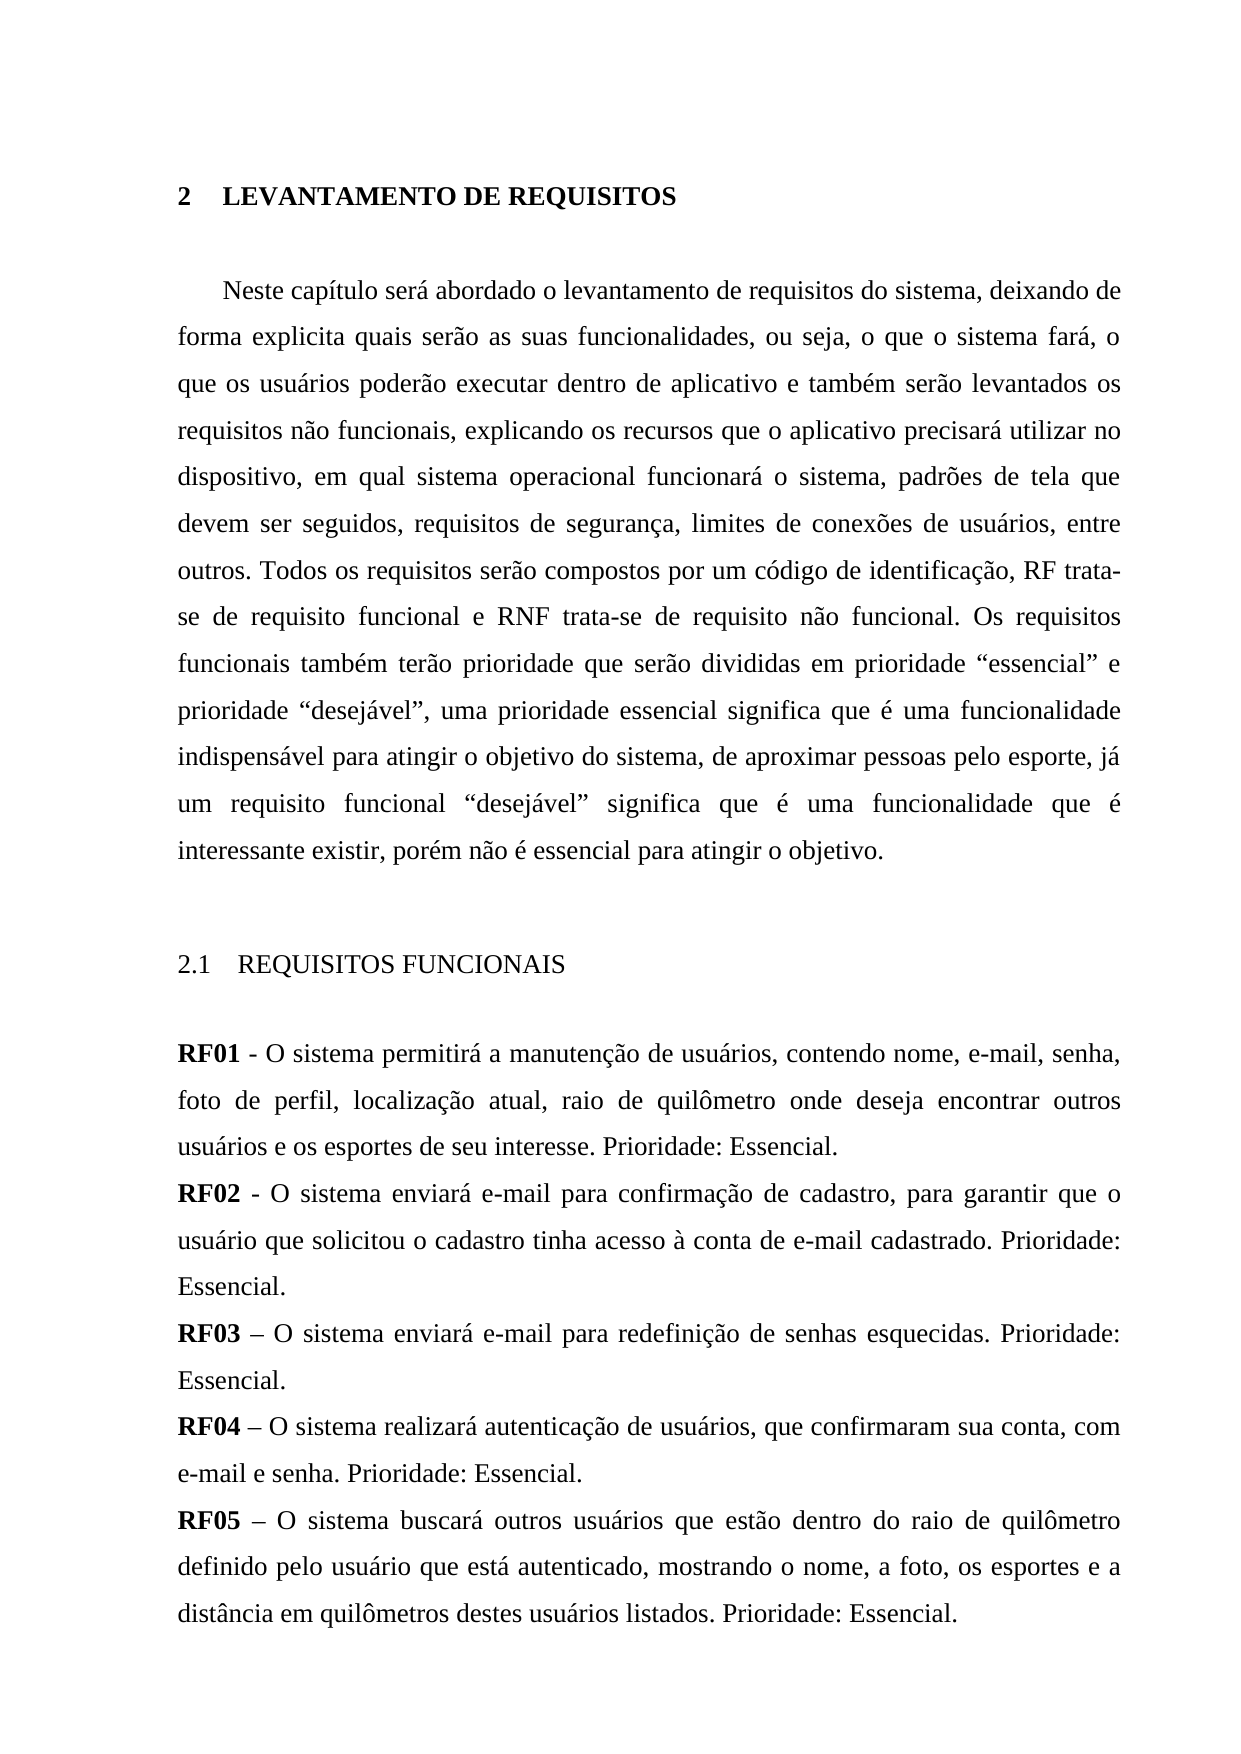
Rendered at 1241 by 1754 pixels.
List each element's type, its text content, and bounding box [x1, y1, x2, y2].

text RF05 – O sistema buscará outros usuários que estão dentro do raio de quilômetro definido pelo usuário que está autenticado, mostrando o nome, a foto, os esportes e a distância em quilômetros destes usuários listados. Prioridade: Essencial. [177, 1504, 1122, 1628]
subtitle LEVANTAMENTO DE REQUISITOS [177, 180, 1122, 212]
text RF02 - O sistema enviará e-mail para confirmação de cadastro, para garantir que o usuário que solicitou o cadastro tinha acesso à conta de e-mail cadastrado. Prioridade: Essencial. [177, 1177, 1122, 1302]
subtitle Requisitos funcionais [177, 948, 1122, 979]
text RF01 - O sistema permitirá a manutenção de usuários, contendo nome, e-mail, senha, foto de perfil, localização atual, raio de quilômetro onde deseja encontrar outros usuários e os esportes de seu interesse. Prioridade: Essencial. [177, 1037, 1122, 1162]
text Neste capítulo será abordado o levantamento de requisitos do sistema, deixando de forma explicita quais serão as suas funcionalidades, ou seja, o que o sistema fará, o que os usuários poderão executar dentro de aplicativo e também serão levantados os requisitos não funcionais, explicando os recursos que o aplicativo precisará utilizar no dispositivo, em qual sistema operacional funcionará o sistema, padrões de tela que devem ser seguidos, requisitos de segurança, limites de conexões de usuários, entre outros. Todos os requisitos serão compostos por um código de identificação, RF trata-se de requisito funcional e RNF trata-se de requisito não funcional. Os requisitos funcionais também terão prioridade que serão divididas em prioridade “essencial” e prioridade “desejável”, uma prioridade essencial significa que é uma funcionalidade indispensável para atingir o objetivo do sistema, de aproximar pessoas pelo esporte, já um requisito funcional “desejável” significa que é uma funcionalidade que é interessante existir, porém não é essencial para atingir o objetivo. [177, 274, 1122, 865]
text RF04 – O sistema realizará autenticação de usuários, que confirmaram sua conta, com e-mail e senha. Prioridade: Essencial. [177, 1411, 1122, 1488]
text RF03 – O sistema enviará e-mail para redefinição de senhas esquecidas. Prioridade: Essencial. [177, 1317, 1122, 1395]
